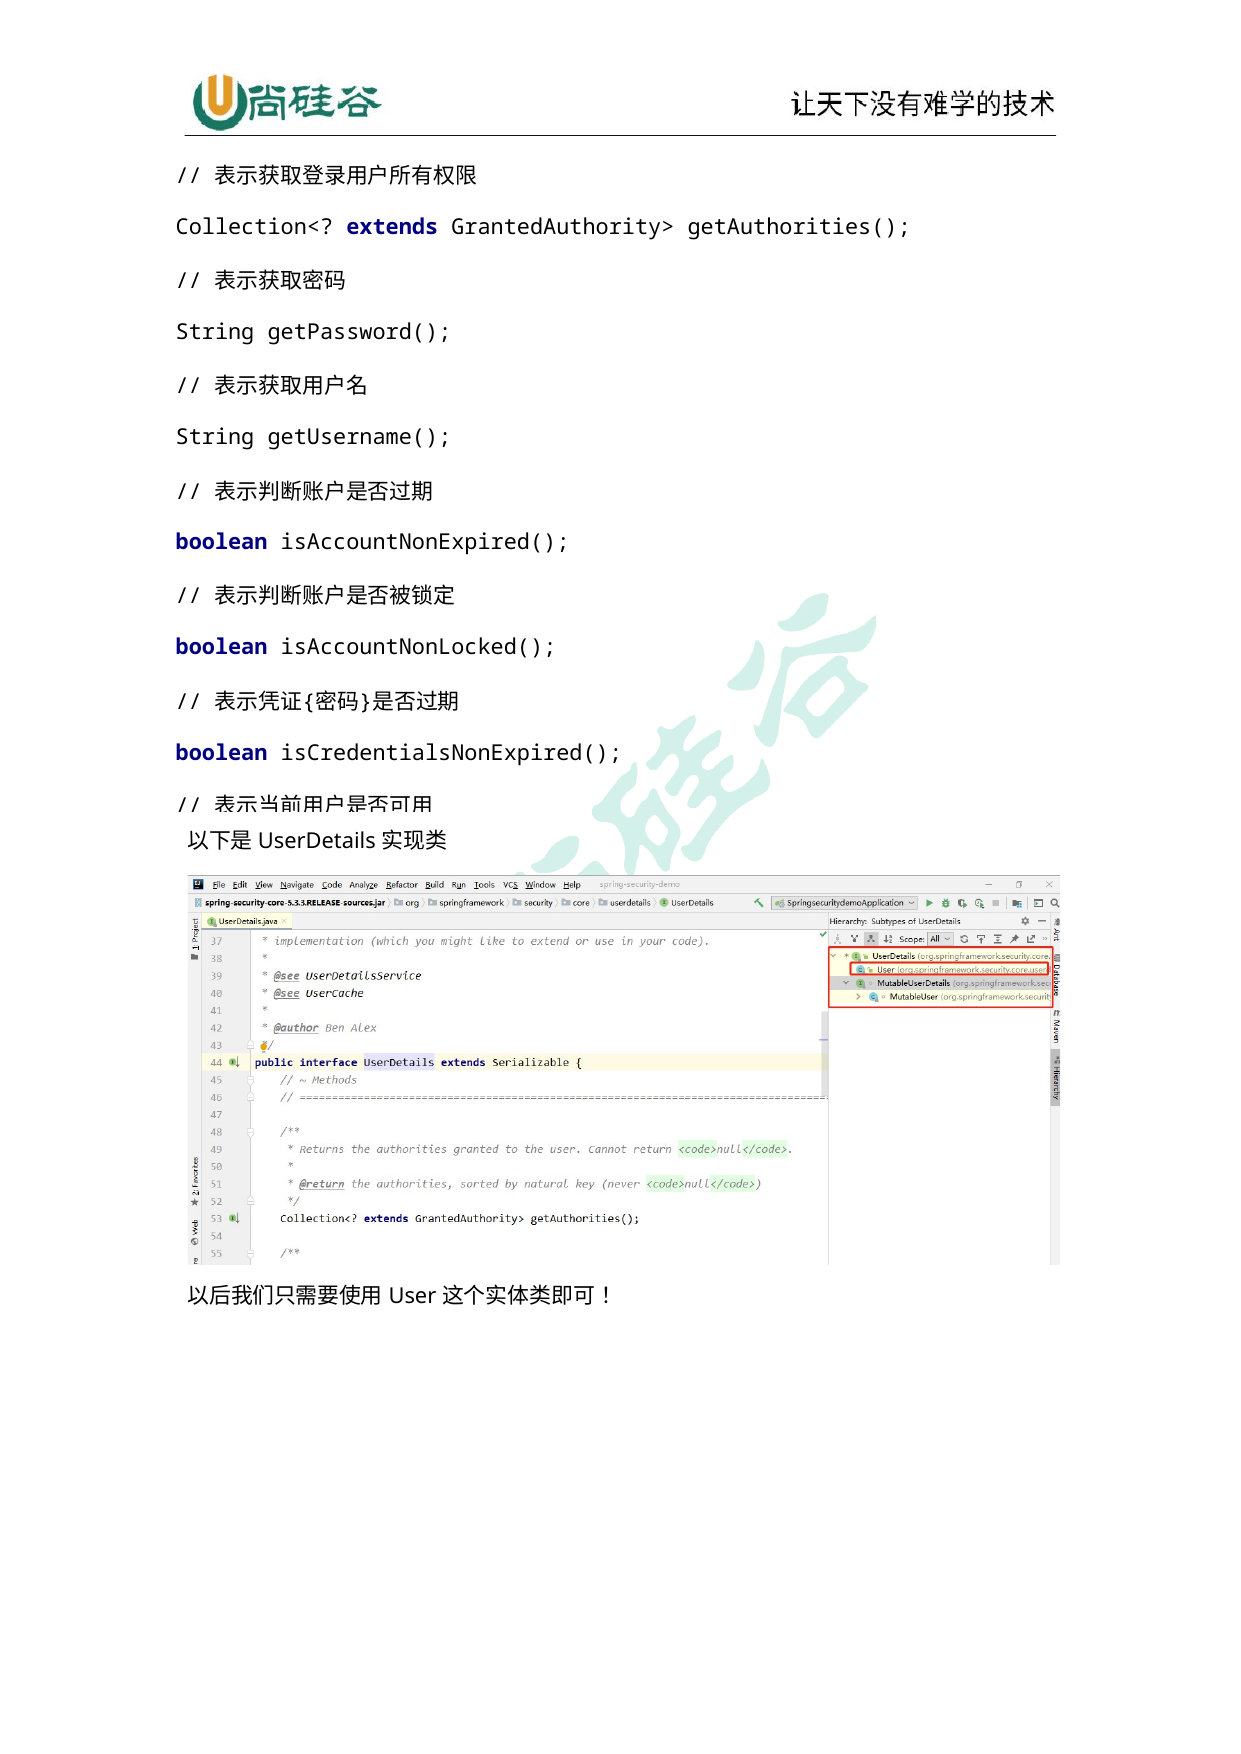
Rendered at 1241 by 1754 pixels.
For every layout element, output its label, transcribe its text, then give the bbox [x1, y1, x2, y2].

text 以下是 UserDetails 实现类 [187, 820, 1186, 856]
picture [373, 598, 383, 602]
picture [336, 593, 877, 820]
picture [184, 73, 1057, 136]
picture [187, 856, 1061, 1265]
